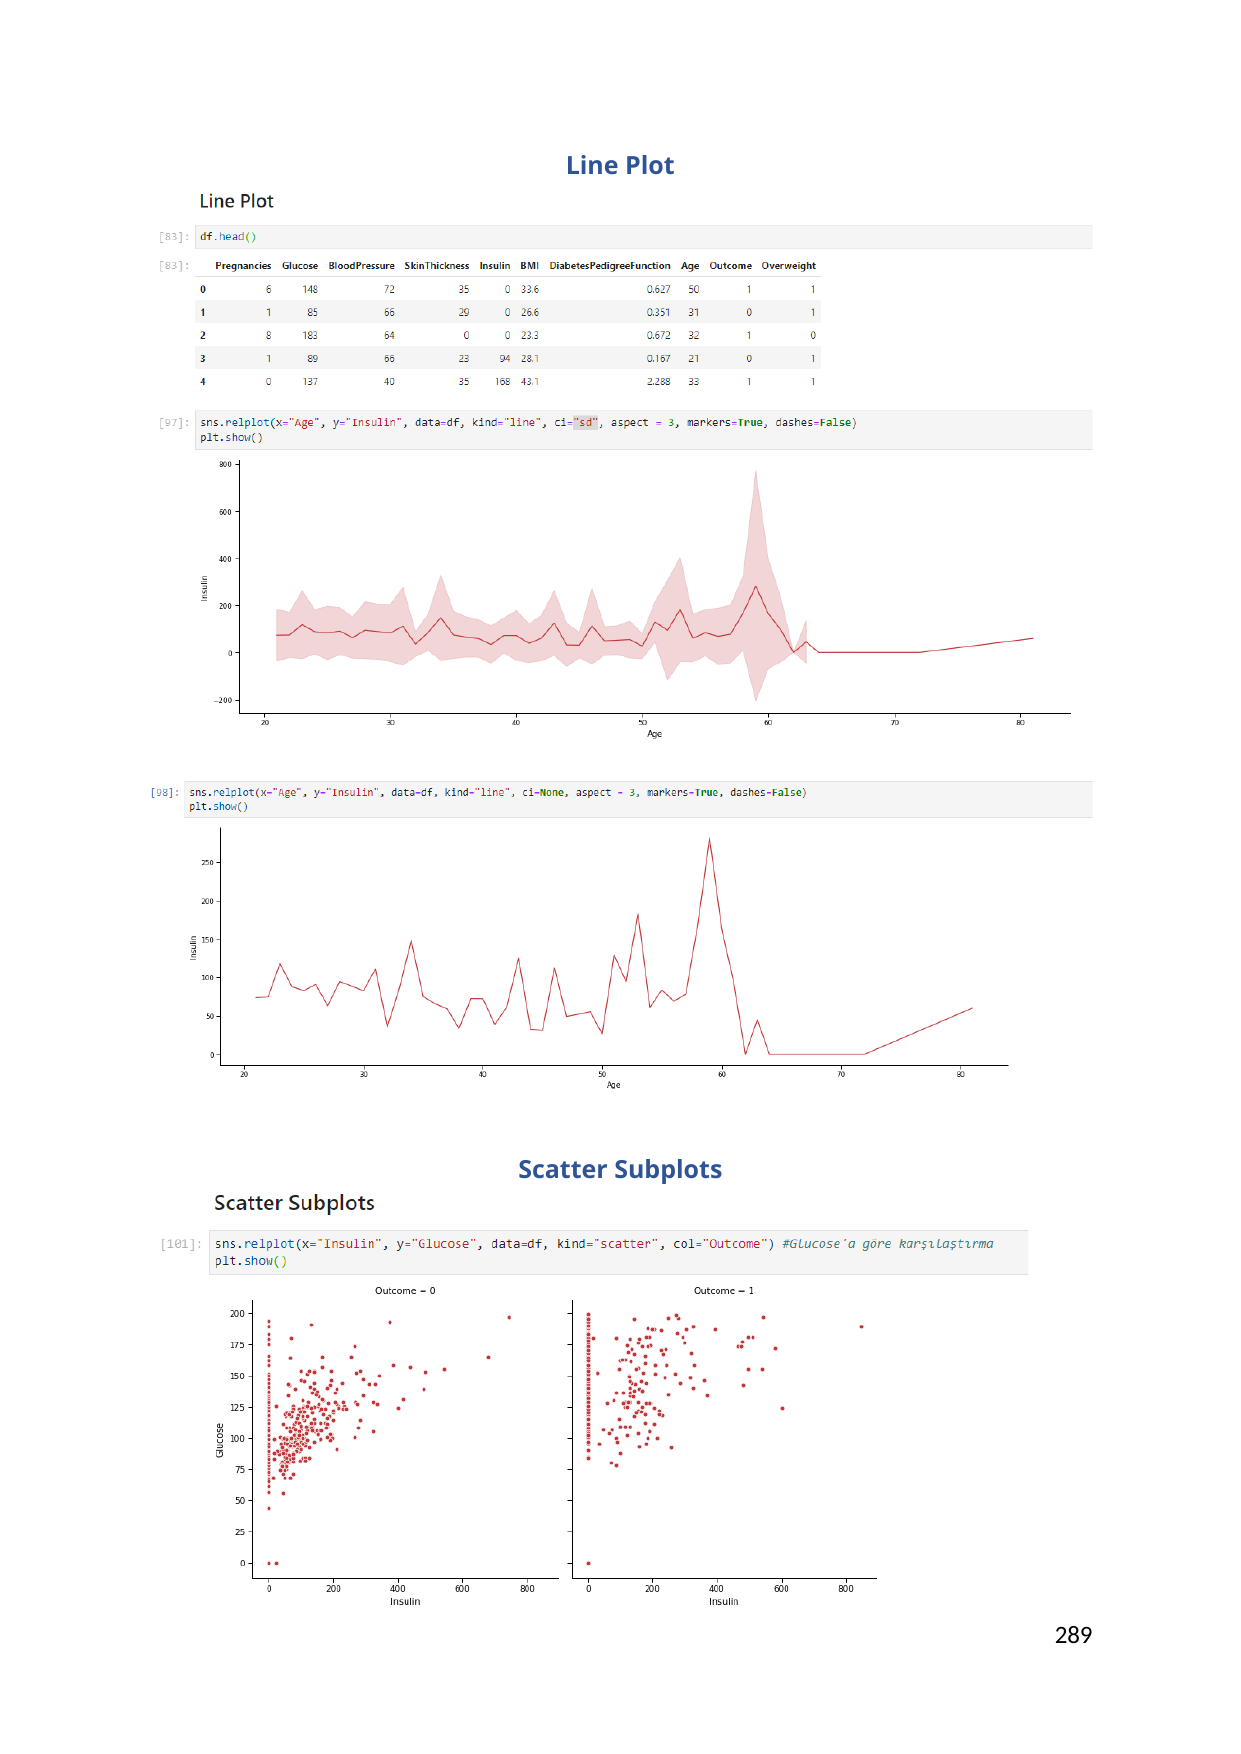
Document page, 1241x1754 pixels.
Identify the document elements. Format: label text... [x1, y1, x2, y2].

picture [147, 766, 1093, 1092]
picture [147, 184, 1093, 748]
picture [147, 1188, 1029, 1617]
subtitle Line Plot [148, 148, 1092, 182]
subtitle Scatter Subplots [148, 1152, 1092, 1186]
